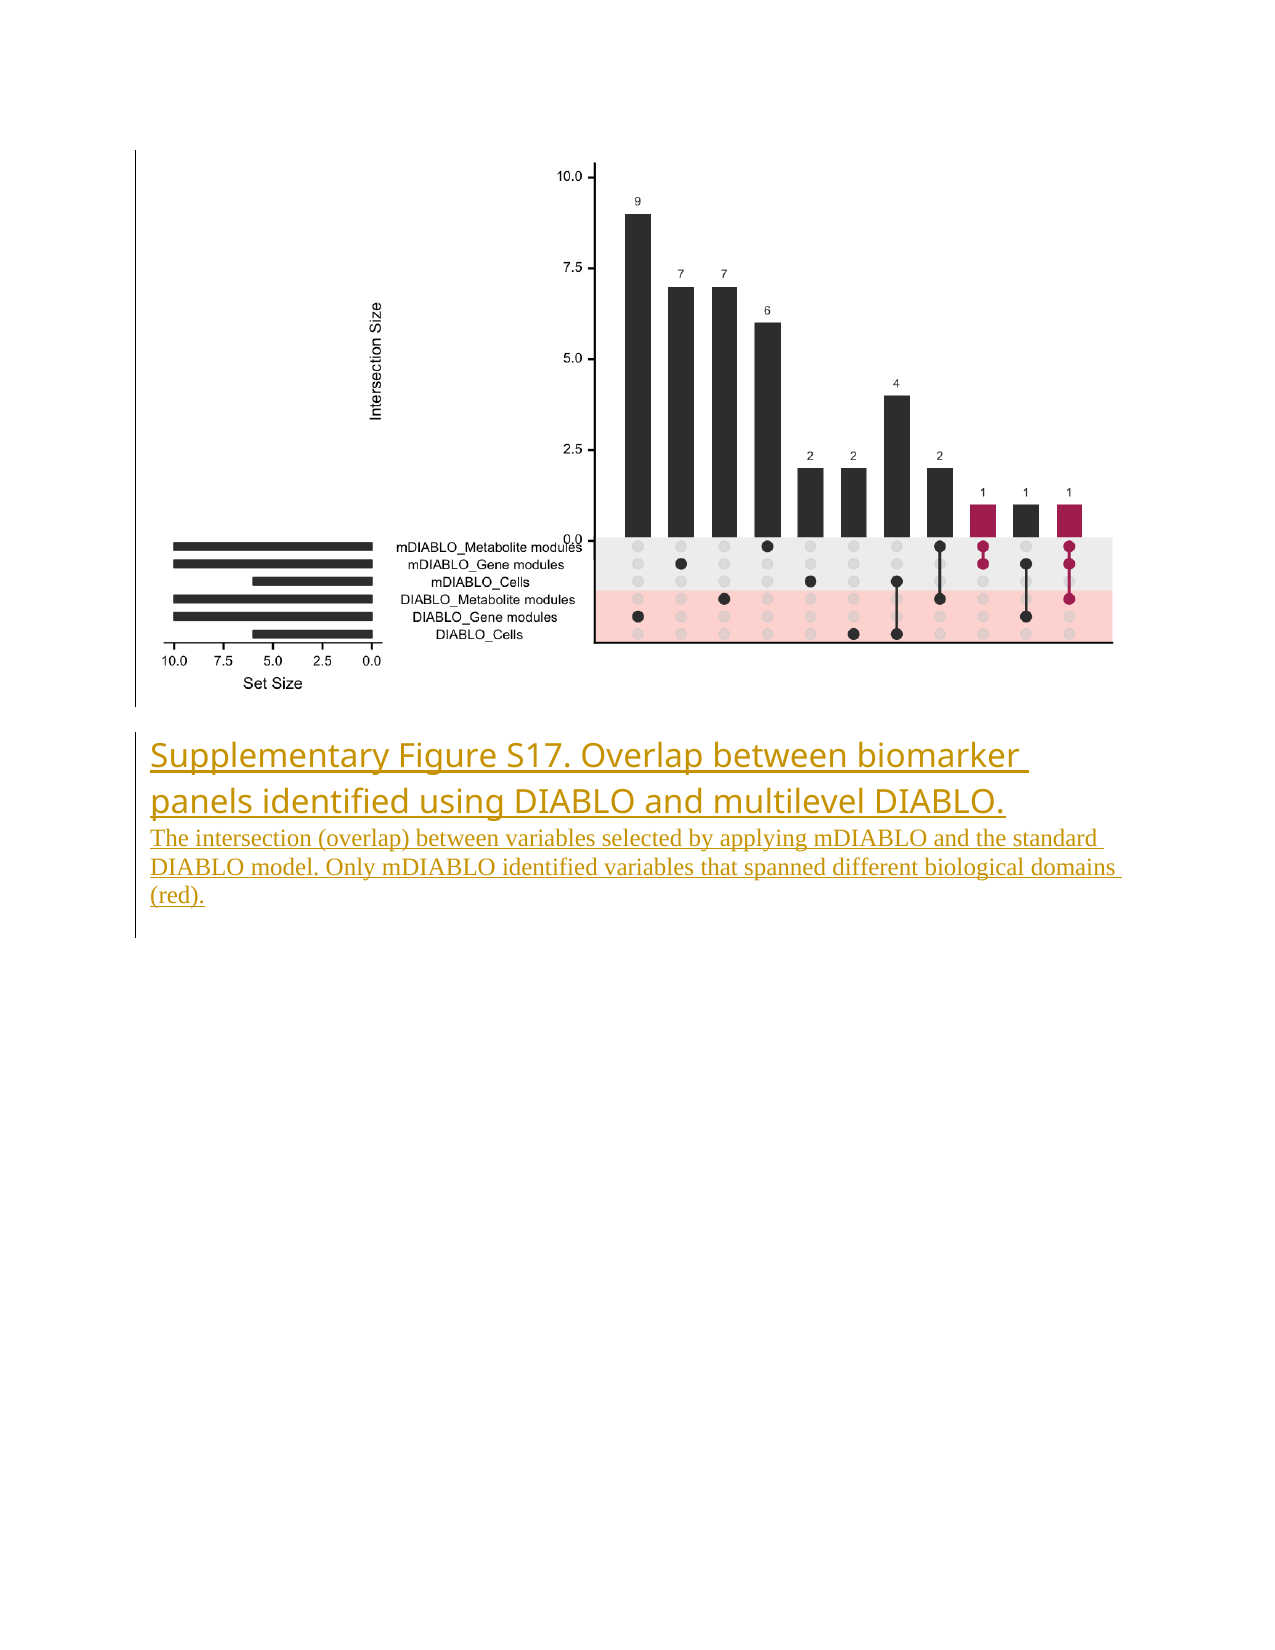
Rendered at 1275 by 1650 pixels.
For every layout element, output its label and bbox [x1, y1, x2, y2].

picture [150, 150, 1125, 708]
